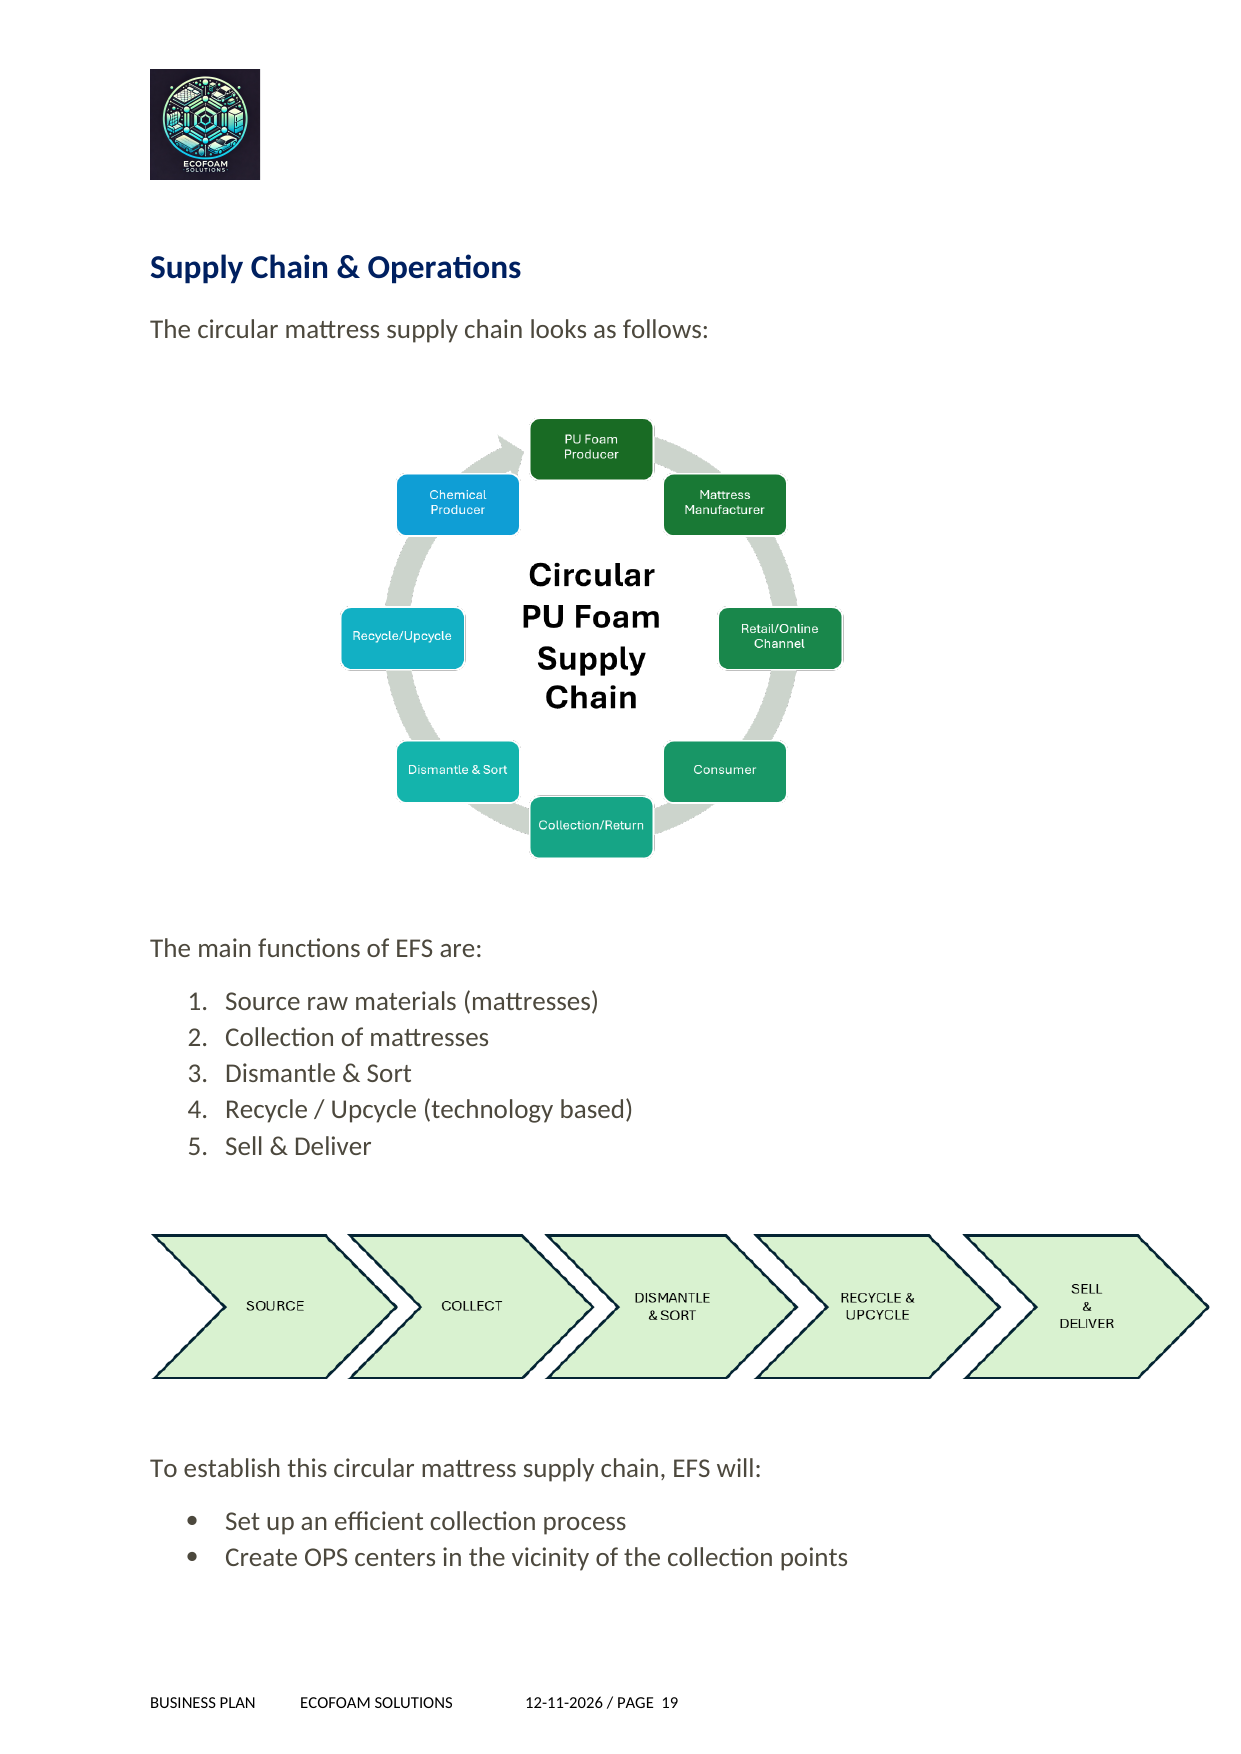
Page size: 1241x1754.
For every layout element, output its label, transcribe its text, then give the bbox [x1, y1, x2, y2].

picture [762, 1238, 996, 1376]
picture [328, 1234, 417, 1379]
picture [728, 1234, 823, 1379]
picture [524, 1234, 614, 1379]
list Collection of mattresses [187, 1020, 1030, 1053]
picture [931, 1234, 1032, 1379]
picture [356, 1238, 590, 1376]
picture [553, 1238, 793, 1376]
text To establish this circular mattress supply chain, EFS will: [150, 1451, 1030, 1484]
list Set up an efficient collection process [187, 1504, 1030, 1537]
picture [328, 417, 852, 859]
subtitle Supply Chain & Operations [150, 246, 1030, 287]
text The main functions of EFS are: [150, 931, 1030, 964]
picture [160, 1238, 393, 1376]
picture [1141, 1309, 1210, 1379]
picture [150, 1234, 221, 1379]
list Source raw materials (mattresses) [187, 984, 1030, 1017]
picture [971, 1238, 1205, 1376]
picture [150, 69, 260, 180]
picture [1140, 1234, 1210, 1305]
list Recycle / Upcycle (technology based) [187, 1093, 1030, 1126]
text The circular mattress supply chain looks as follows: [150, 312, 1030, 345]
list Dismantle & Sort [187, 1056, 1030, 1089]
list Sell & Deliver [187, 1129, 1030, 1162]
list Create OPS centers in the vicinity of the collection points [187, 1540, 1030, 1573]
